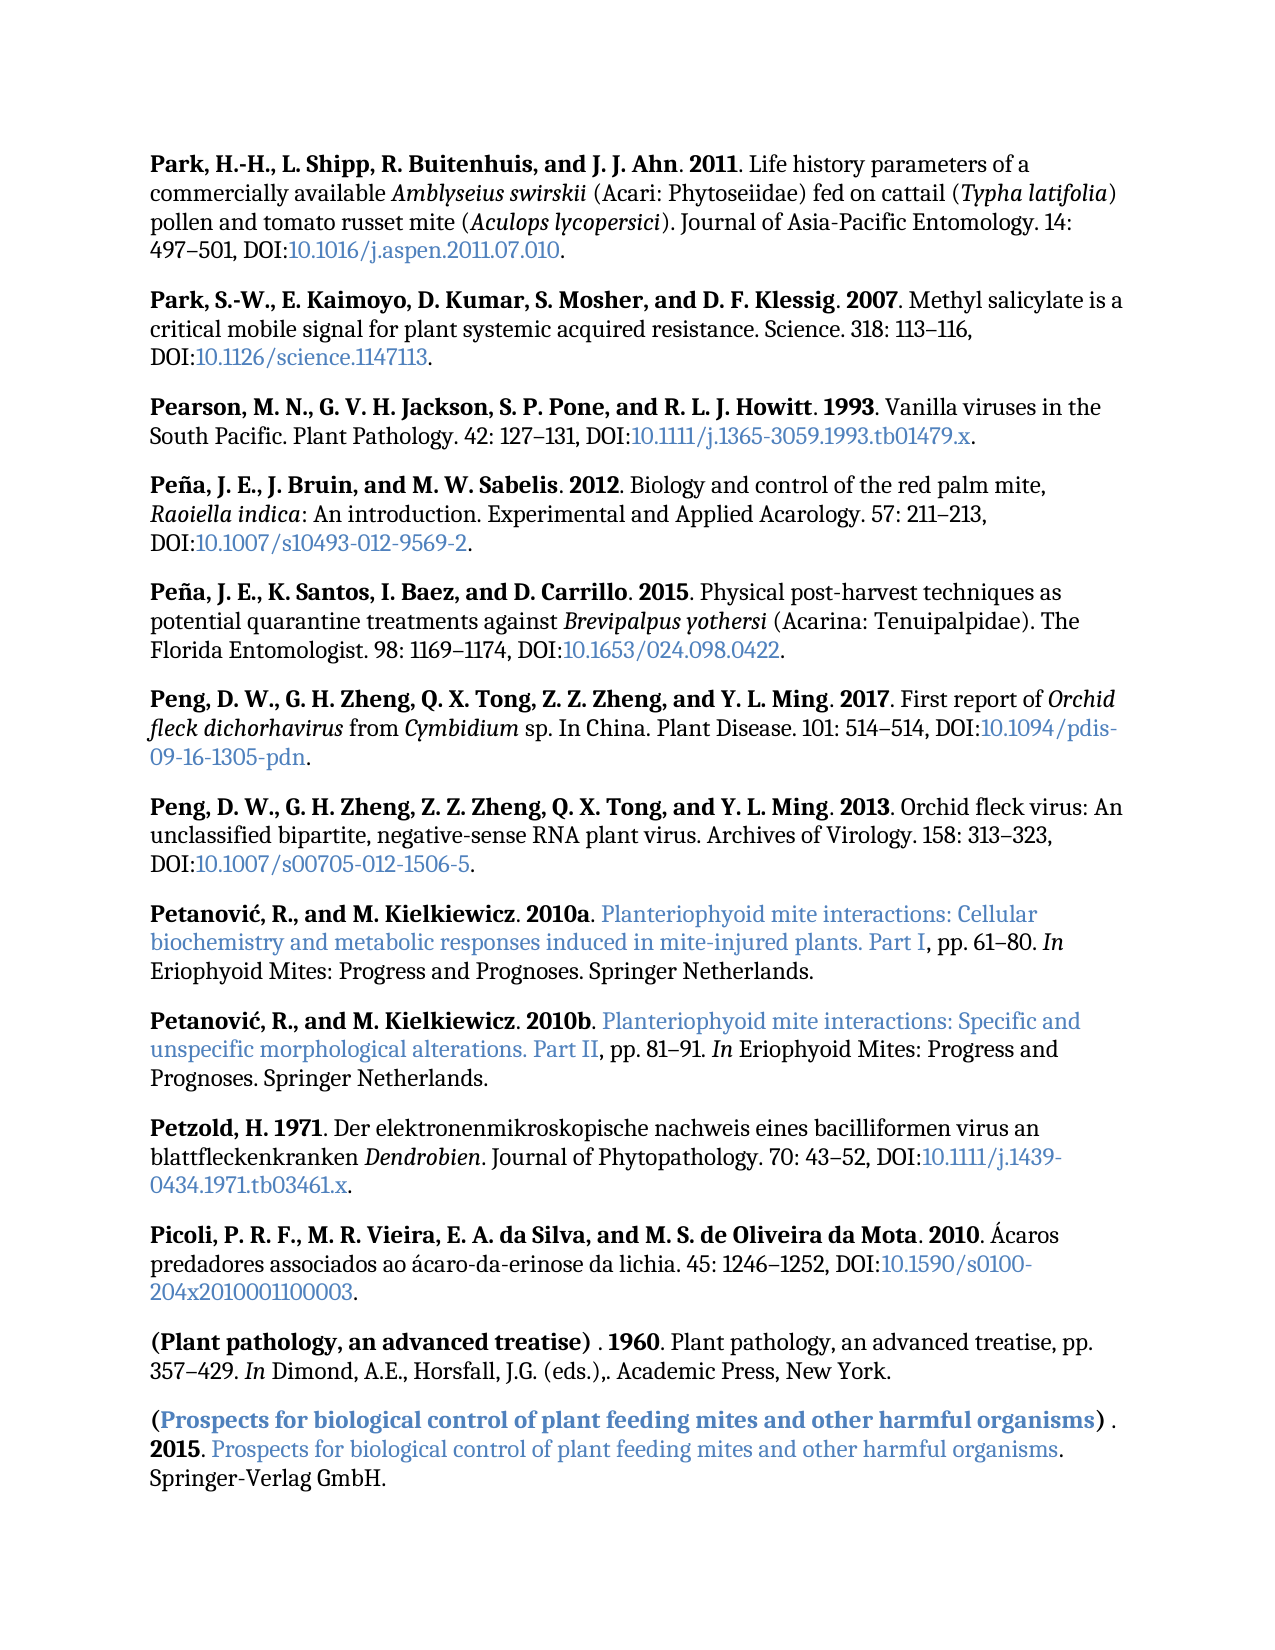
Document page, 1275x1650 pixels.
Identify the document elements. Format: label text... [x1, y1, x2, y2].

text Park, S.-W., E. Kaimoyo, D. Kumar, S. Mosher, and D. F. Klessig. 2007. Methyl salicylate is a critical mobile signal for plant systemic acquired resistance. Science. 318: 113–116, DOI:10.1126/science.1147113. [150, 286, 1125, 372]
text Peng, D. W., G. H. Zheng, Z. Z. Zheng, Q. X. Tong, and Y. L. Ming. 2013. Orchid fleck virus: An unclassified bipartite, negative-sense RNA plant virus. Archives of Virology. 158: 313–323, DOI:10.1007/s00705-012-1506-5. [150, 792, 1125, 879]
text Petanović, R., and M. Kielkiewicz. 2010a. Planteriophyoid mite interactions: Cellular biochemistry and metabolic responses induced in mite-injured plants. Part I, pp. 61–80. In Eriophyoid Mites: Progress and Prognoses. Springer Netherlands. [150, 899, 1125, 986]
text Peña, J. E., J. Bruin, and M. W. Sabelis. 2012. Biology and control of the red palm mite, Raoiella indica: An introduction. Experimental and Applied Acarology. 57: 211–213, DOI:10.1007/s10493-012-9569-2. [150, 471, 1125, 557]
text Petanović, R., and M. Kielkiewicz. 2010b. Planteriophyoid mite interactions: Specific and unspecific morphological alterations. Part II, pp. 81–91. In Eriophyoid Mites: Progress and Prognoses. Springer Netherlands. [150, 1007, 1125, 1093]
text (Prospects for biological control of plant feeding mites and other harmful organisms) . 2015. Prospects for biological control of plant feeding mites and other harmful organisms. Springer-Verlag GmbH. [150, 1406, 1125, 1492]
text Petzold, H. 1971. Der elektronenmikroskopische nachweis eines bacilliformen virus an blattfleckenkranken Dendrobien. Journal of Phytopathology. 70: 43–52, DOI:10.1111/j.1439-0434.1971.tb03461.x. [150, 1114, 1125, 1200]
text Peña, J. E., K. Santos, I. Baez, and D. Carrillo. 2015. Physical post-harvest techniques as potential quarantine treatments against Brevipalpus yothersi (Acarina: Tenuipalpidae). The Florida Entomologist. 98: 1169–1174, DOI:10.1653/024.098.0422. [150, 578, 1125, 664]
text Peng, D. W., G. H. Zheng, Q. X. Tong, Z. Z. Zheng, and Y. L. Ming. 2017. First report of Orchid fleck dichorhavirus from Cymbidium sp. In China. Plant Disease. 101: 514–514, DOI:10.1094/pdis-09-16-1305-pdn. [150, 685, 1125, 772]
text Picoli, P. R. F., M. R. Vieira, E. A. da Silva, and M. S. de Oliveira da Mota. 2010. Ácaros predadores associados ao ácaro-da-erinose da lichia. 45: 1246–1252, DOI:10.1590/s0100-204x2010001100003. [150, 1221, 1125, 1307]
text (Plant pathology, an advanced treatise) . 1960. Plant pathology, an advanced treatise, pp. 357–429. In Dimond, A.E., Horsfall, J.G. (eds.),. Academic Press, New York. [150, 1328, 1125, 1385]
text Pearson, M. N., G. V. H. Jackson, S. P. Pone, and R. L. J. Howitt. 1993. Vanilla viruses in the South Pacific. Plant Pathology. 42: 127–131, DOI:10.1111/j.1365-3059.1993.tb01479.x. [150, 393, 1125, 450]
text Park, H.-H., L. Shipp, R. Buitenhuis, and J. J. Ahn. 2011. Life history parameters of a commercially available Amblyseius swirskii (Acari: Phytoseiidae) fed on cattail (Typha latifolia) pollen and tomato russet mite (Aculops lycopersici). Journal of Asia-Pacific Entomology. 14: 497–501, DOI:10.1016/j.aspen.2011.07.010. [150, 150, 1125, 265]
